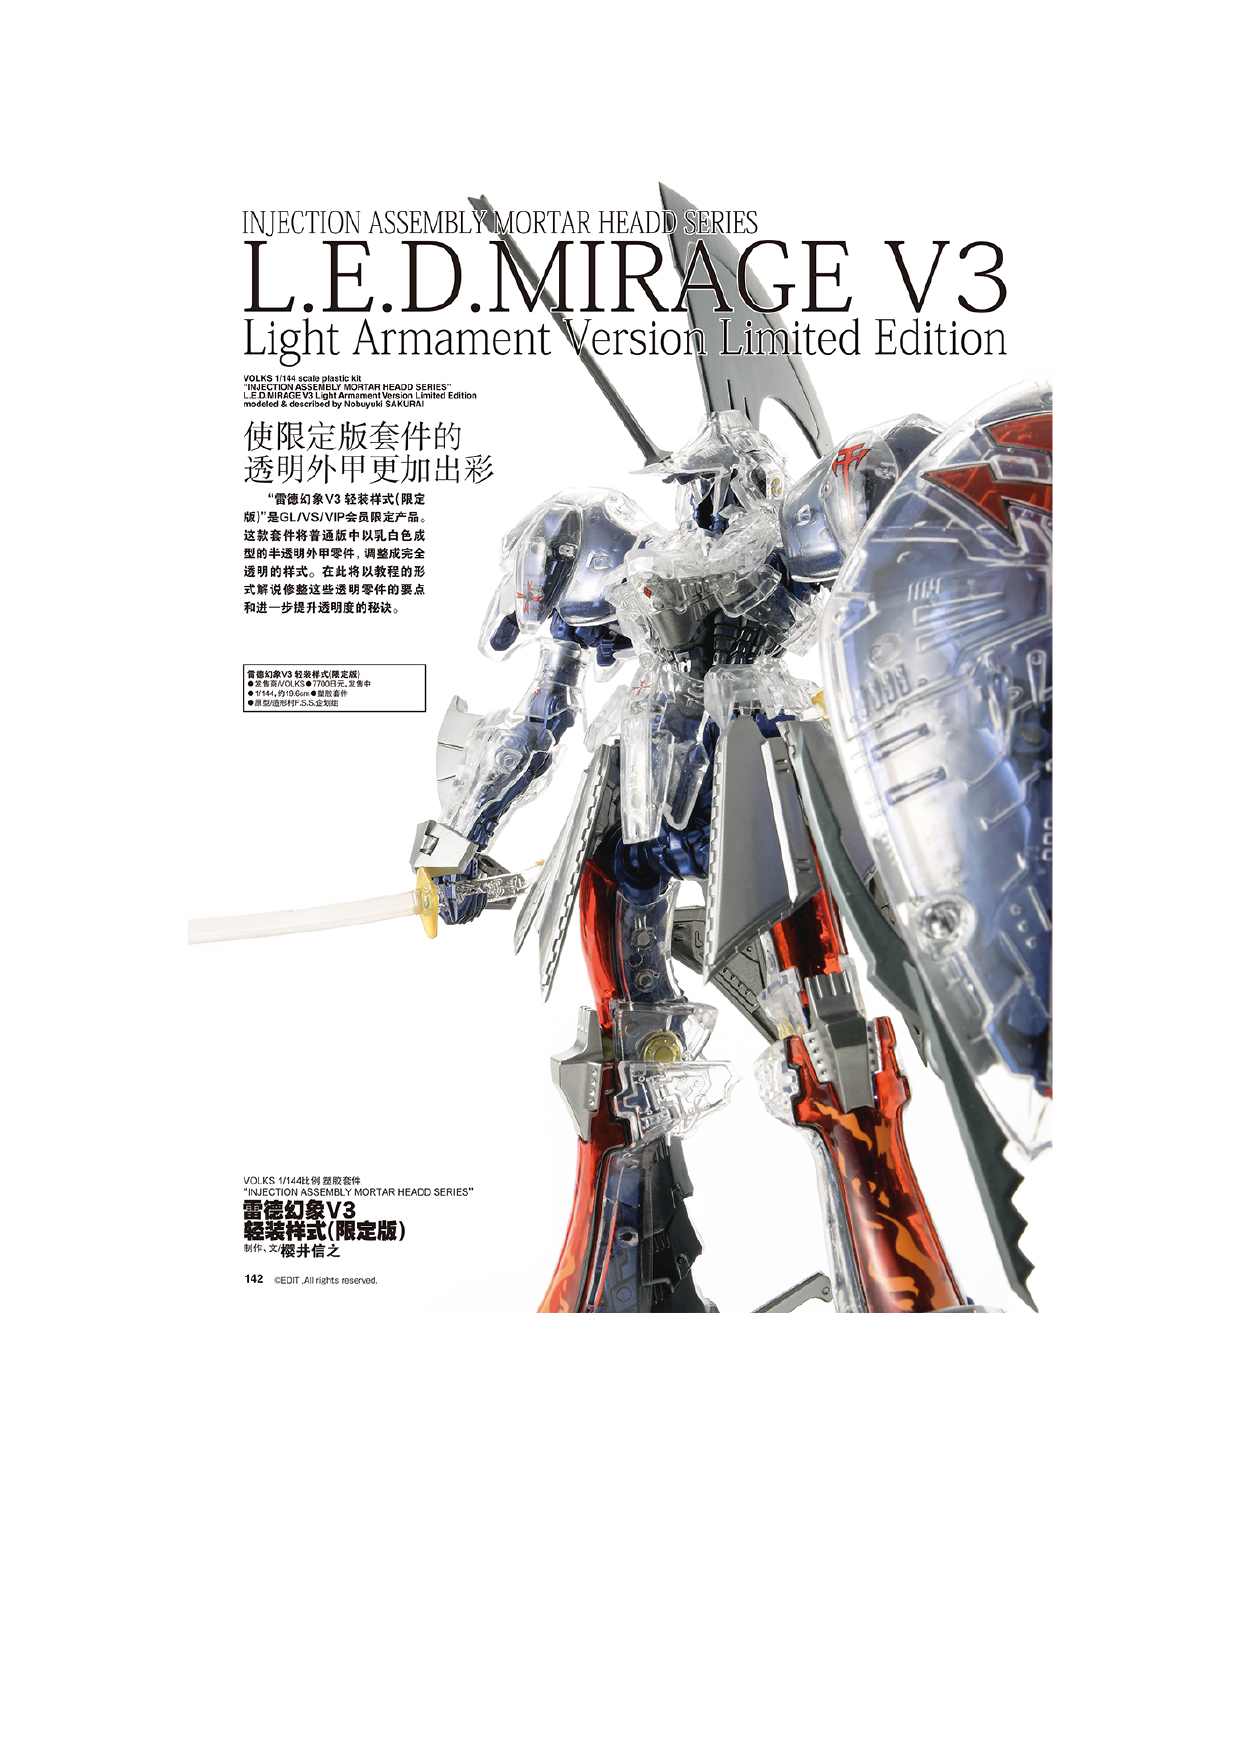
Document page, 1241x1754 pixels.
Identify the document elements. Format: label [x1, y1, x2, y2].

picture [187, 162, 1053, 1313]
